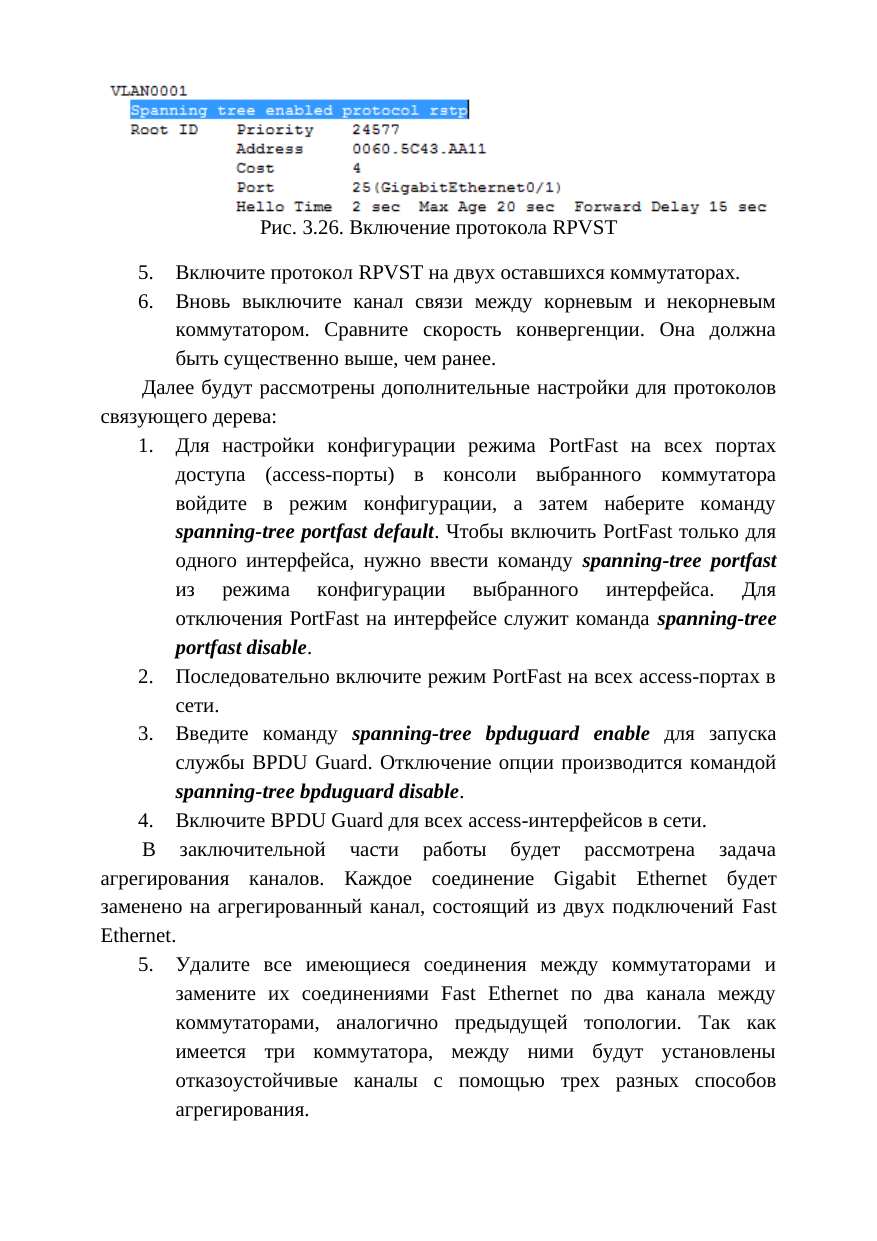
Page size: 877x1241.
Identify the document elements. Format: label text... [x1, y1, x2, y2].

text Включите BPDU Guard для всех access-интерфейсов в сети. [138, 808, 777, 832]
text Удалите все имеющиеся соединения между коммутаторами и замените их соединениями Fast Ethernet по два канала между коммутаторами, аналогично предыдущей топологии. Так как имеется три коммутатора, между ними будут установлены отказоустойчивые каналы с помощью трех разных способов агрегирования. [138, 952, 777, 1121]
text В заключительной части работы будет рассмотрена задача агрегирования каналов. Каждое соединение Gigabit Ethernet будет заменено на агрегированный канал, состоящий из двух подключений Fast Ethernet. [100, 837, 777, 947]
picture [107, 82, 770, 215]
text Введите команду spanning-tree bpduguard enable для запуска службы BPDU Guard. Отключение опции производится командой spanning-tree bpduguard disable. [138, 721, 777, 803]
list Для настройки конфигурации режима PortFast на всех портах доступа (access-порты) в консоли выбранного коммутатора войдите в режим конфигурации, а затем наберите команду spanning-tree portfast default. Чтобы включить PortFast только для одного интерфейса, нужно ввести команду spanning-tree portfast из режима конфигурации выбранного интерфейса. Для отключения PortFast на интерфейсе служит команда spanning-tree portfast disable. [138, 433, 777, 659]
text Далее будут рассмотрены дополнительные настройки для протоколов связующего дерева: [100, 375, 777, 428]
text Вновь выключите канал связи между корневым и некорневым коммутатором. Сравните скорость конвергенции. Она должна быть существенно выше, чем ранее. [138, 288, 777, 370]
text Включите протокол RPVST на двух оставшихся коммутаторах. [138, 260, 777, 284]
text Последовательно включите режим PortFast на всех access-портах в сети. [138, 664, 777, 717]
